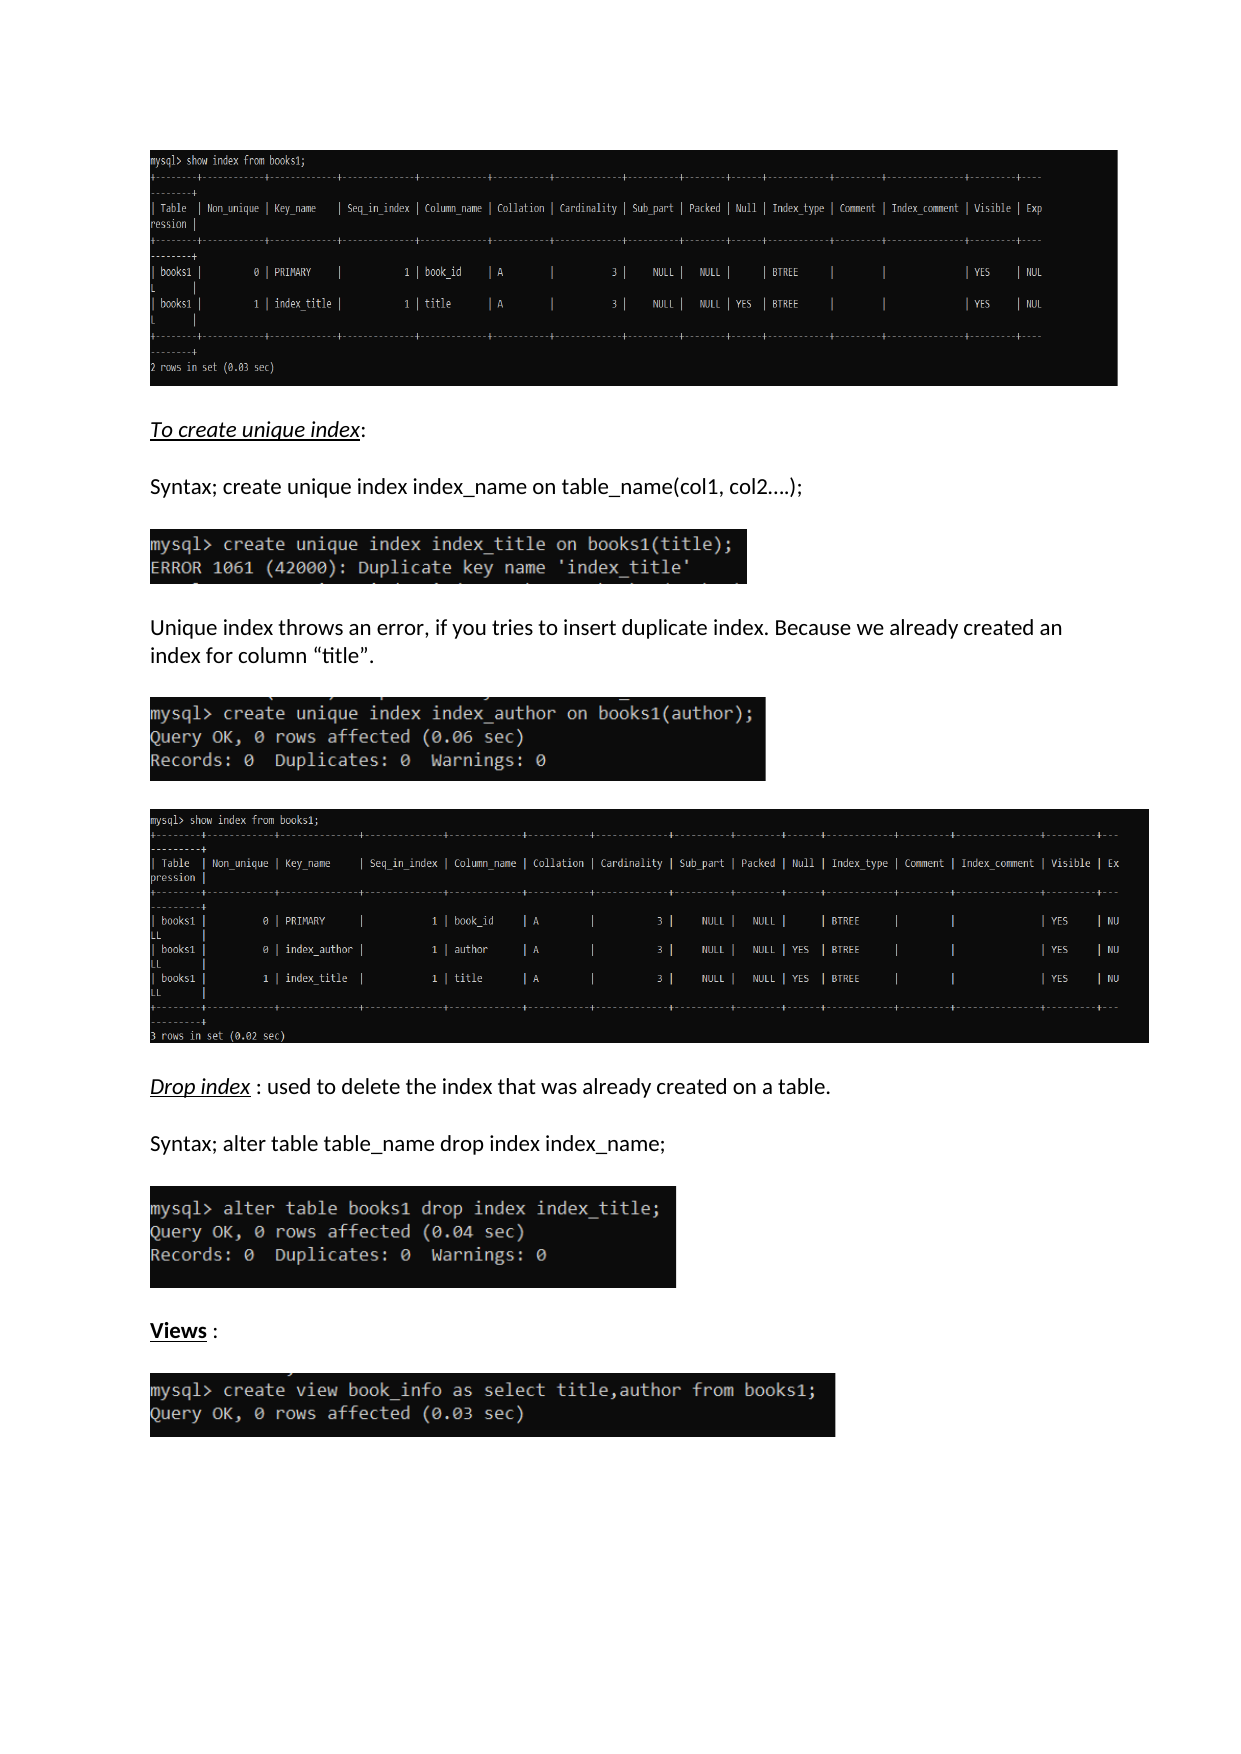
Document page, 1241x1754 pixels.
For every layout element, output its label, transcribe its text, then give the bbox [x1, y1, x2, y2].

text Syntax; alter table table_name drop index index_name; [150, 1129, 1090, 1157]
text Views : [150, 1316, 1090, 1344]
text Unique index throws an error, if you tries to insert duplicate index. Because we already created an index for column “title”. [150, 613, 1090, 669]
picture [150, 809, 1149, 1043]
text Drop index : used to delete the index that was already created on a table. [150, 1072, 1090, 1100]
picture [150, 529, 747, 584]
picture [150, 1373, 836, 1437]
picture [150, 150, 1118, 386]
text To create unique index: [150, 415, 1090, 443]
picture [150, 697, 766, 781]
text Syntax; create unique index index_name on table_name(col1, col2….); [150, 472, 1090, 500]
picture [150, 1186, 677, 1288]
